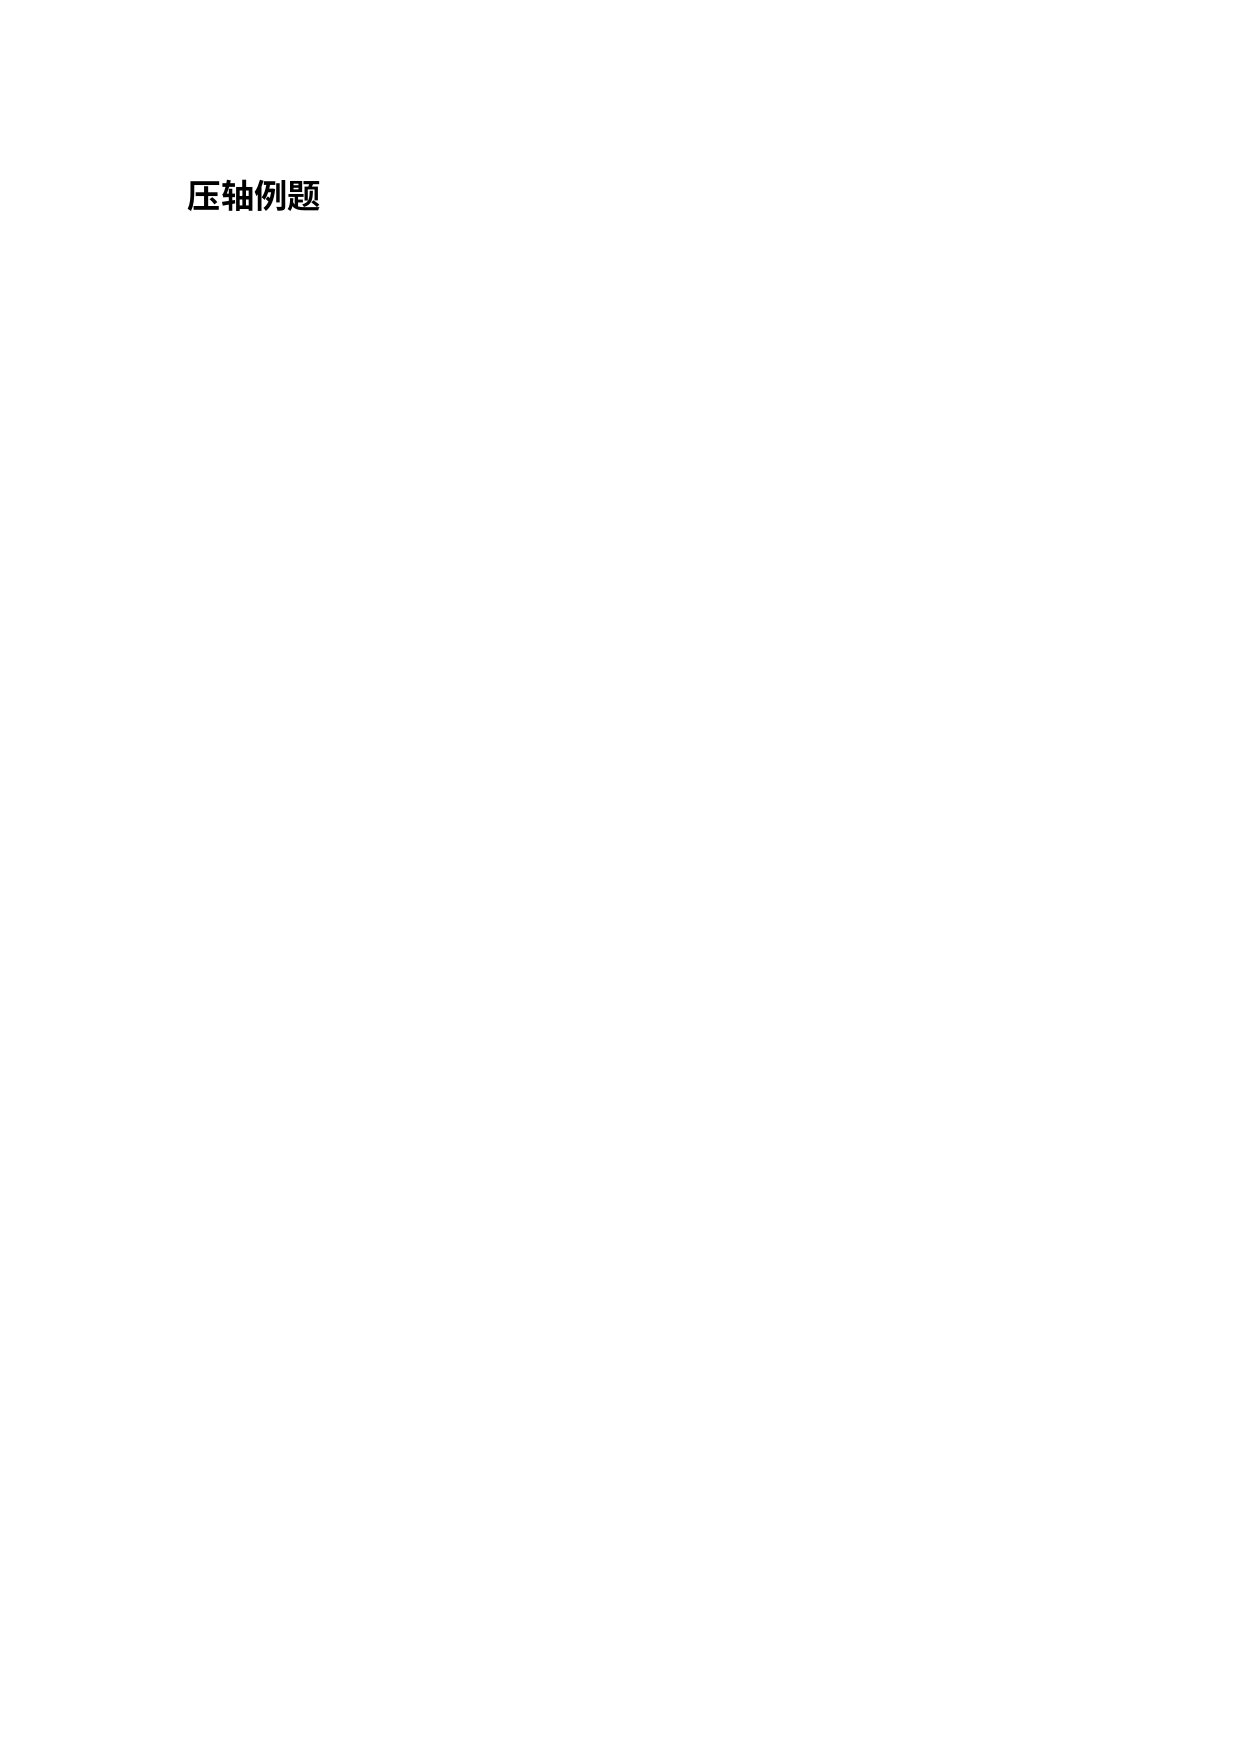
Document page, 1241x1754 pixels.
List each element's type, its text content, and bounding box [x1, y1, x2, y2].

text 压轴例题 [187, 162, 1053, 227]
